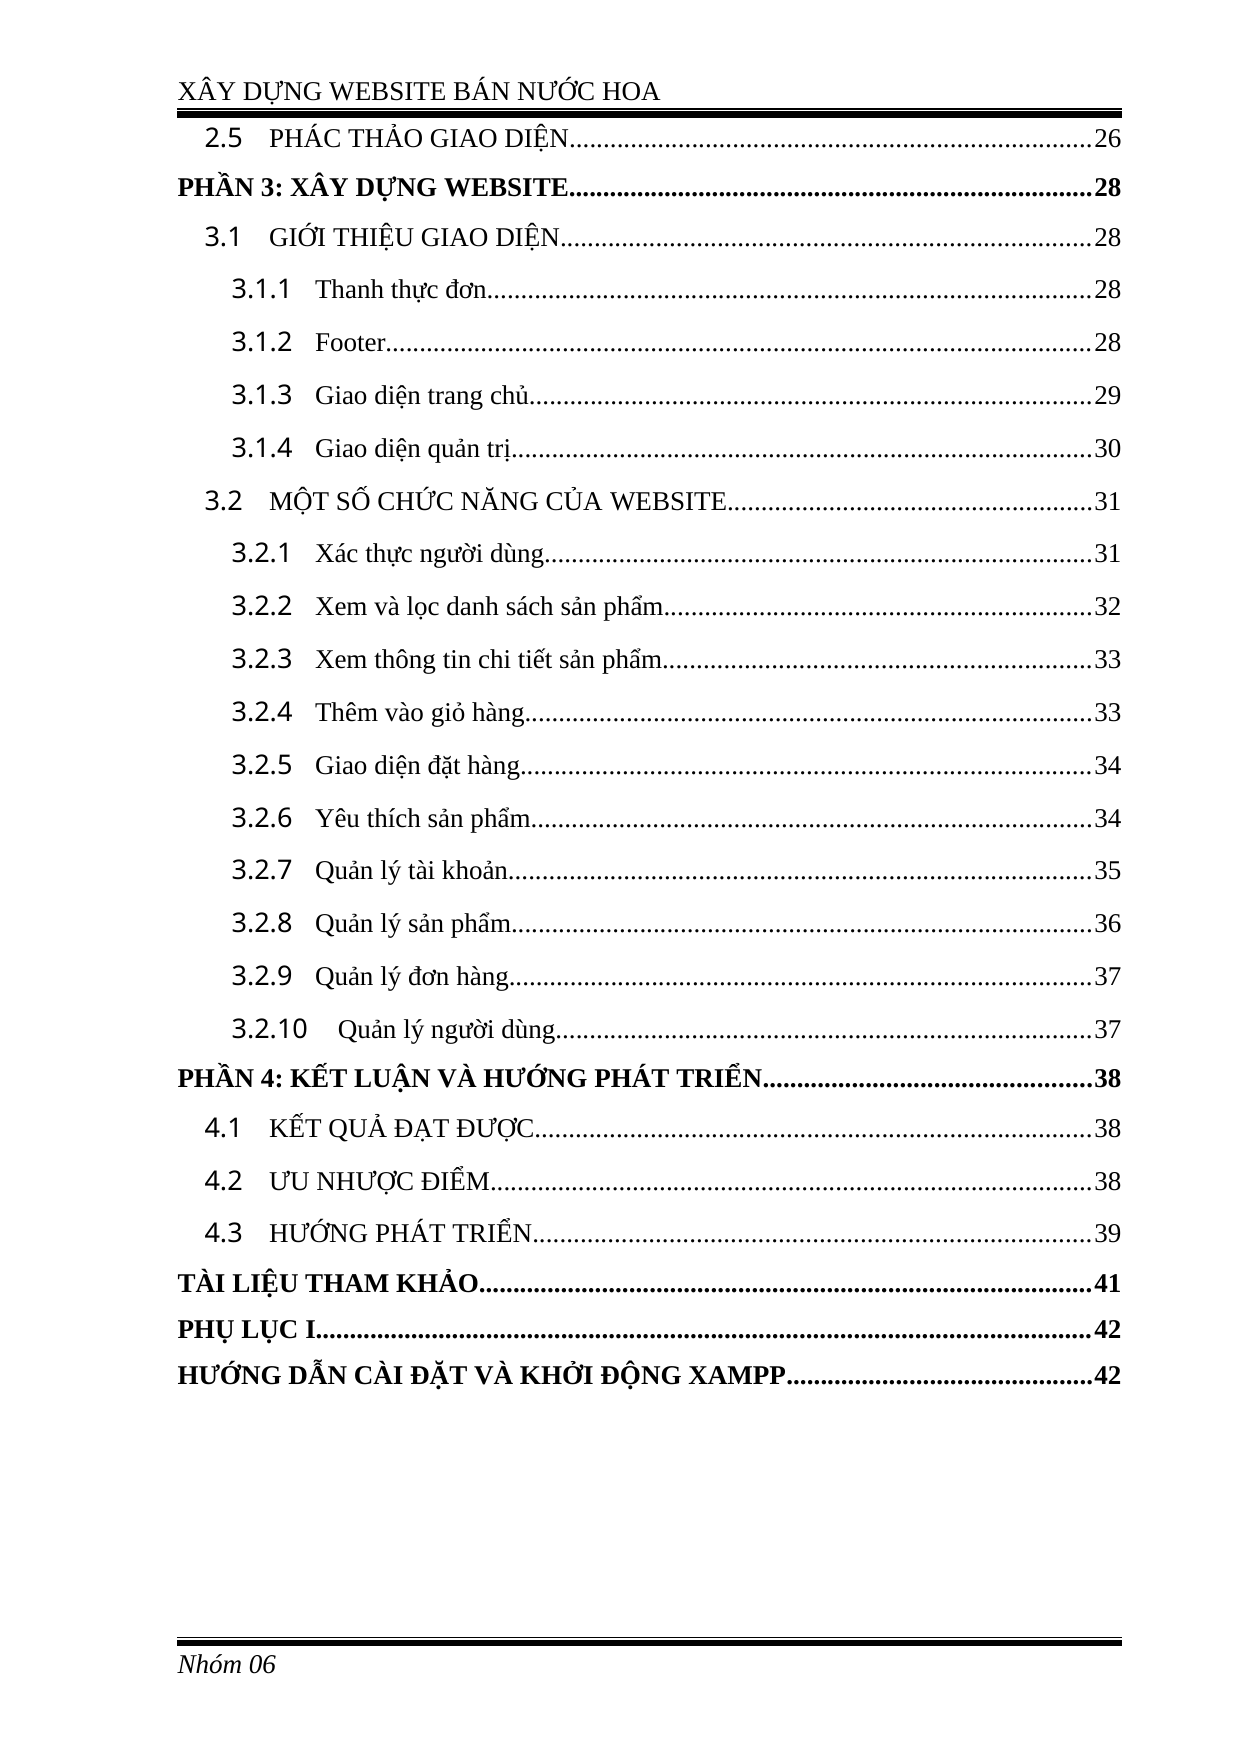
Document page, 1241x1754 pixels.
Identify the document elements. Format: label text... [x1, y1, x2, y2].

text 3.1.2 Footer 28 [231, 323, 1122, 359]
text 3.2.8 Quản lý sản phẩm 36 [231, 904, 1122, 941]
text PHỤ LỤC I 42 [177, 1313, 1122, 1344]
text 4.3 HƯỚNG PHÁT TRIỂN 39 [204, 1214, 1122, 1251]
text TÀI LIỆU THAM KHẢO 41 [177, 1267, 1122, 1298]
text PHẦN 4: KẾT LUẬN VÀ HƯỚNG PHÁT TRIỂN 38 [177, 1062, 1122, 1093]
text 3.2.5 Giao diện đặt hàng 34 [231, 745, 1122, 782]
text 3.2.7 Quản lý tài khoản 35 [231, 851, 1122, 888]
text 3.2.6 Yêu thích sản phẩm 34 [231, 798, 1122, 835]
text HƯỚNG DẪN CÀI ĐẶT VÀ KHỞI ĐỘNG XAMPP 42 [177, 1359, 1122, 1390]
text 3.2 MỘT SỐ CHỨC NĂNG CỦA WEBSITE 31 [204, 481, 1122, 518]
text 3.1.1 Thanh thực đơn 28 [231, 270, 1122, 307]
text 4.1 KẾT QUẢ ĐẠT ĐƯỢC 38 [204, 1108, 1122, 1145]
text 3.2.10 Quản lý người dùng 37 [231, 1009, 1122, 1046]
text 3.2.9 Quản lý đơn hàng 37 [231, 956, 1122, 993]
text 4.2 ƯU NHƯỢC ĐIỂM 38 [204, 1161, 1122, 1198]
text PHẦN 3: XÂY DỰNG WEBSITE 28 [177, 171, 1122, 202]
text 3.2.2 Xem và lọc danh sách sản phẩm 32 [231, 587, 1122, 624]
text 3.2.1 Xác thực người dùng 31 [231, 534, 1122, 571]
text 3.1.3 Giao diện trang chủ 29 [231, 376, 1122, 412]
text 3.1.4 Giao diện quản trị 30 [231, 428, 1122, 465]
text 3.2.4 Thêm vào giỏ hàng 33 [231, 692, 1122, 729]
text 2.5 PHÁC THẢO GIAO DIỆN 26 [204, 118, 1122, 155]
text 3.1 GIỚI THIỆU GIAO DIỆN 28 [204, 217, 1122, 254]
text 3.2.3 Xem thông tin chi tiết sản phẩm 33 [231, 639, 1122, 676]
